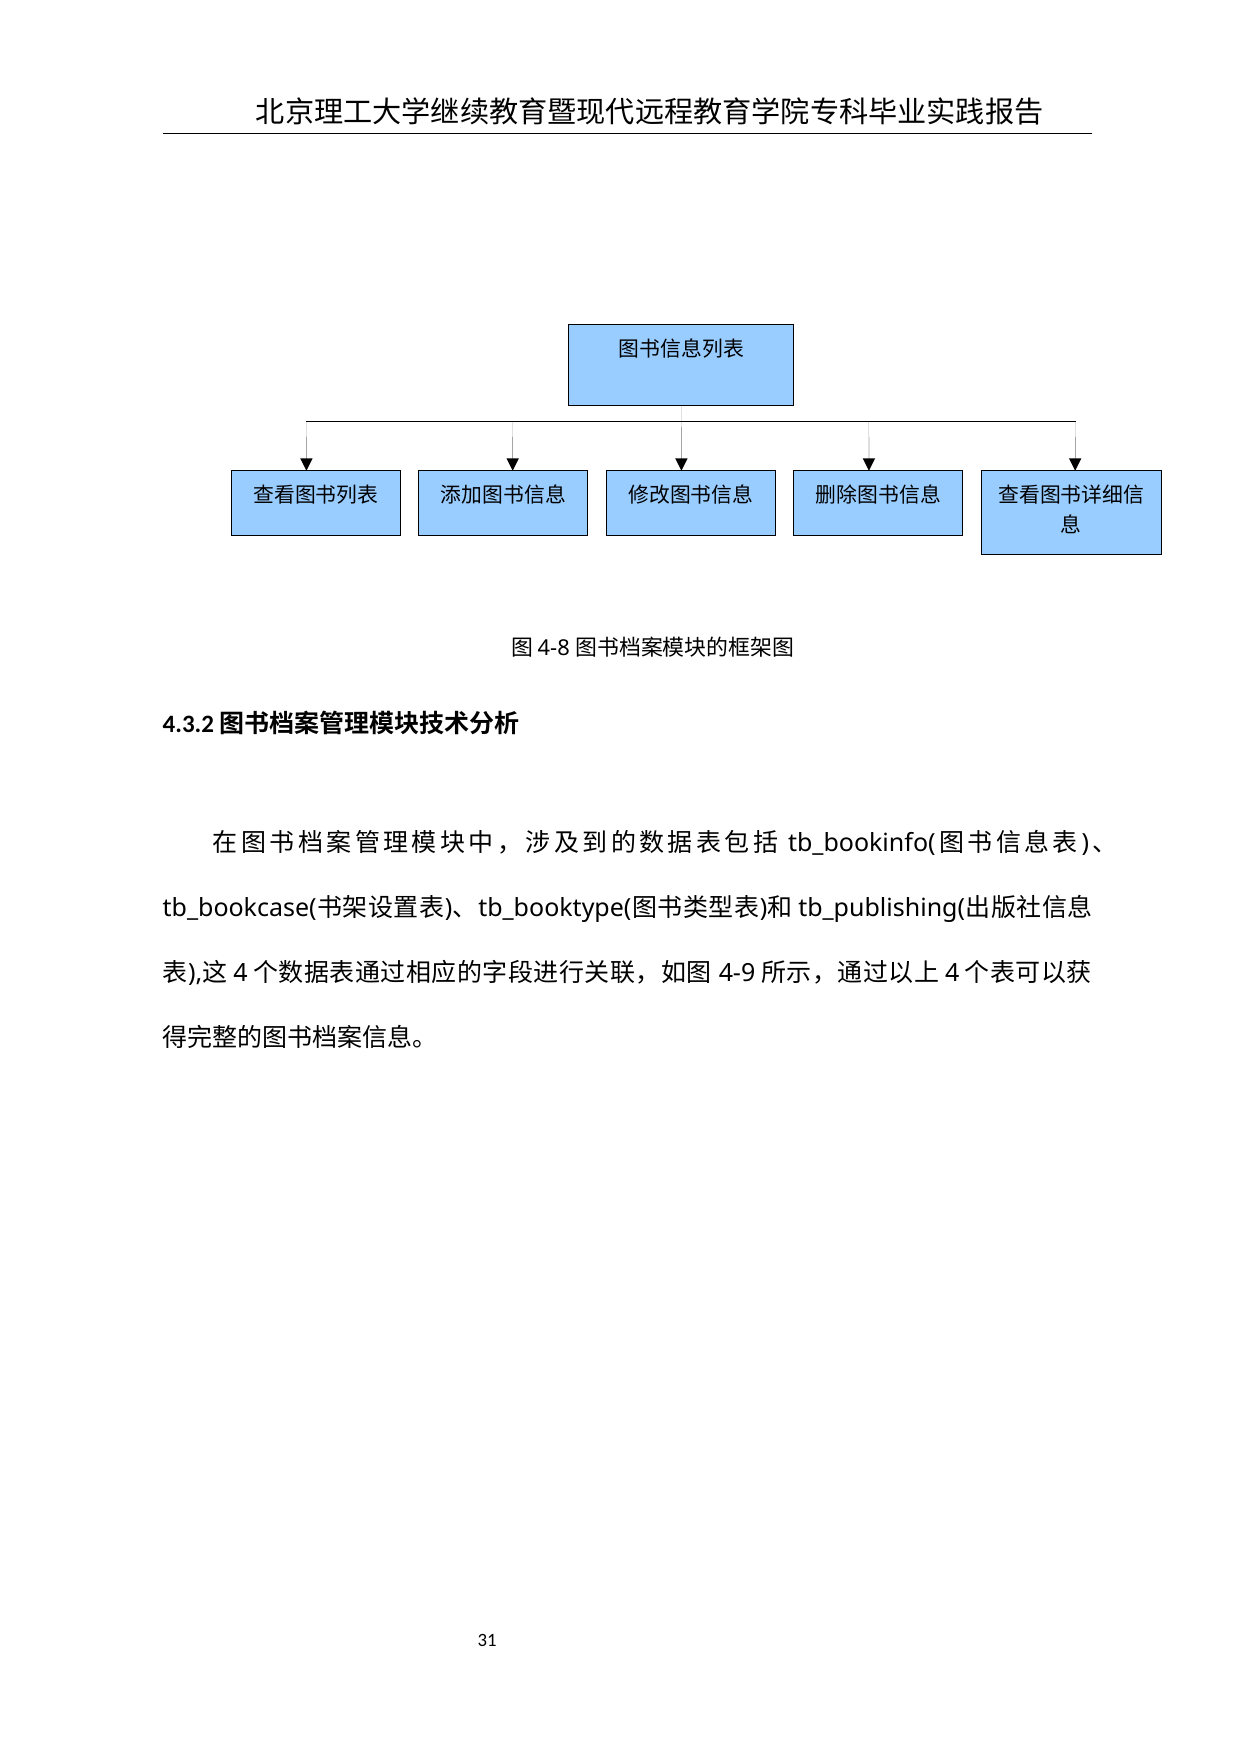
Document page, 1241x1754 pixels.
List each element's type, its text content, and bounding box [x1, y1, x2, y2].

subtitle 4.3.2 图书档案管理模块技术分析 [162, 689, 1092, 754]
text 图4-8 图书档案模块的框架图 [162, 629, 1092, 662]
text 在图书档案管理模块中，涉及到的数据表包括tb_bookinfo(图书信息表)、tb_bookcase(书架设置表)、tb_booktype(图书类型表)和tb_publishing(出版社信息表),这4个数据表通过相应的字段进行关联，如图4-9所示，通过以上4个表可以获得完整的图书档案信息。 [162, 808, 1092, 1068]
